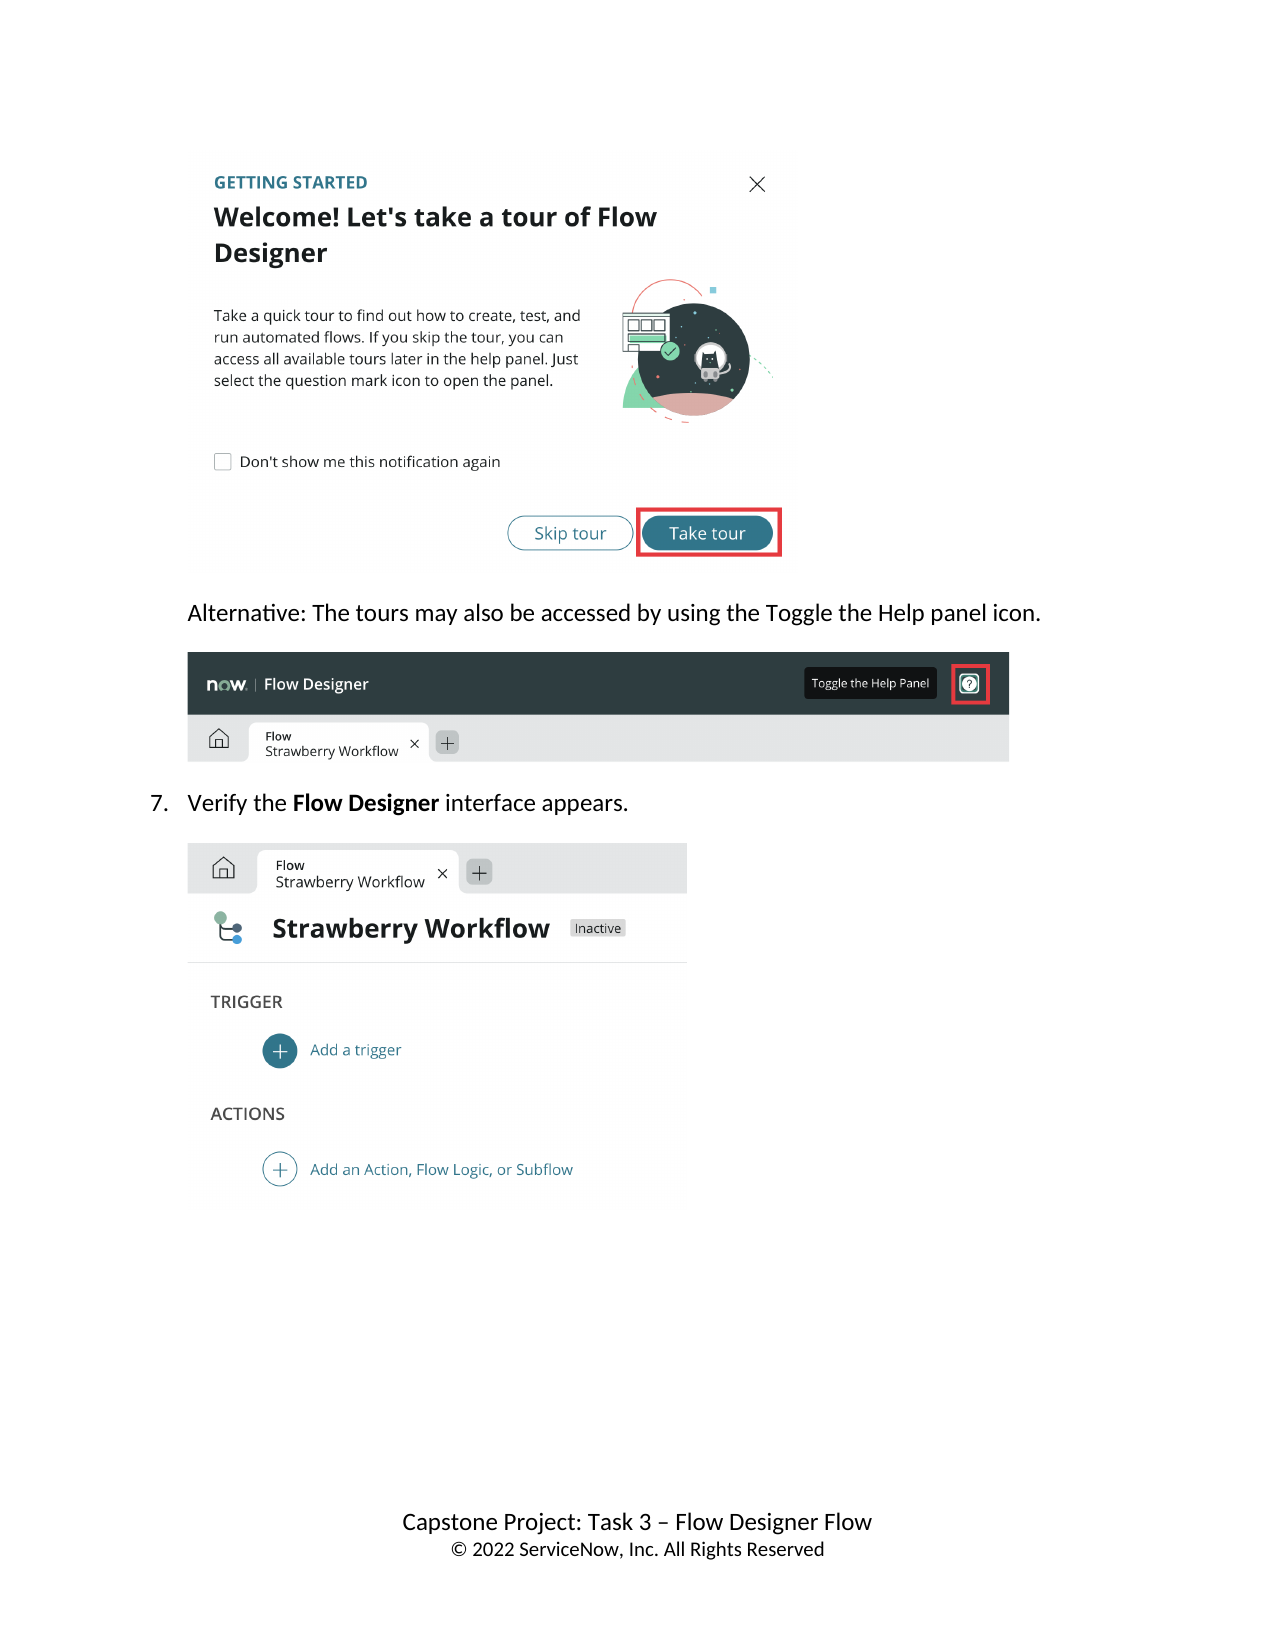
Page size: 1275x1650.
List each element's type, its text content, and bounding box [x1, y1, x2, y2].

list Alternative: The tours may also be accessed by using the Toggle the Help panel icon. [187, 597, 1087, 628]
picture [187, 150, 799, 573]
picture [187, 843, 687, 1210]
list Verify the Flow Designer interface appears. [150, 787, 1087, 818]
picture [187, 652, 1010, 763]
